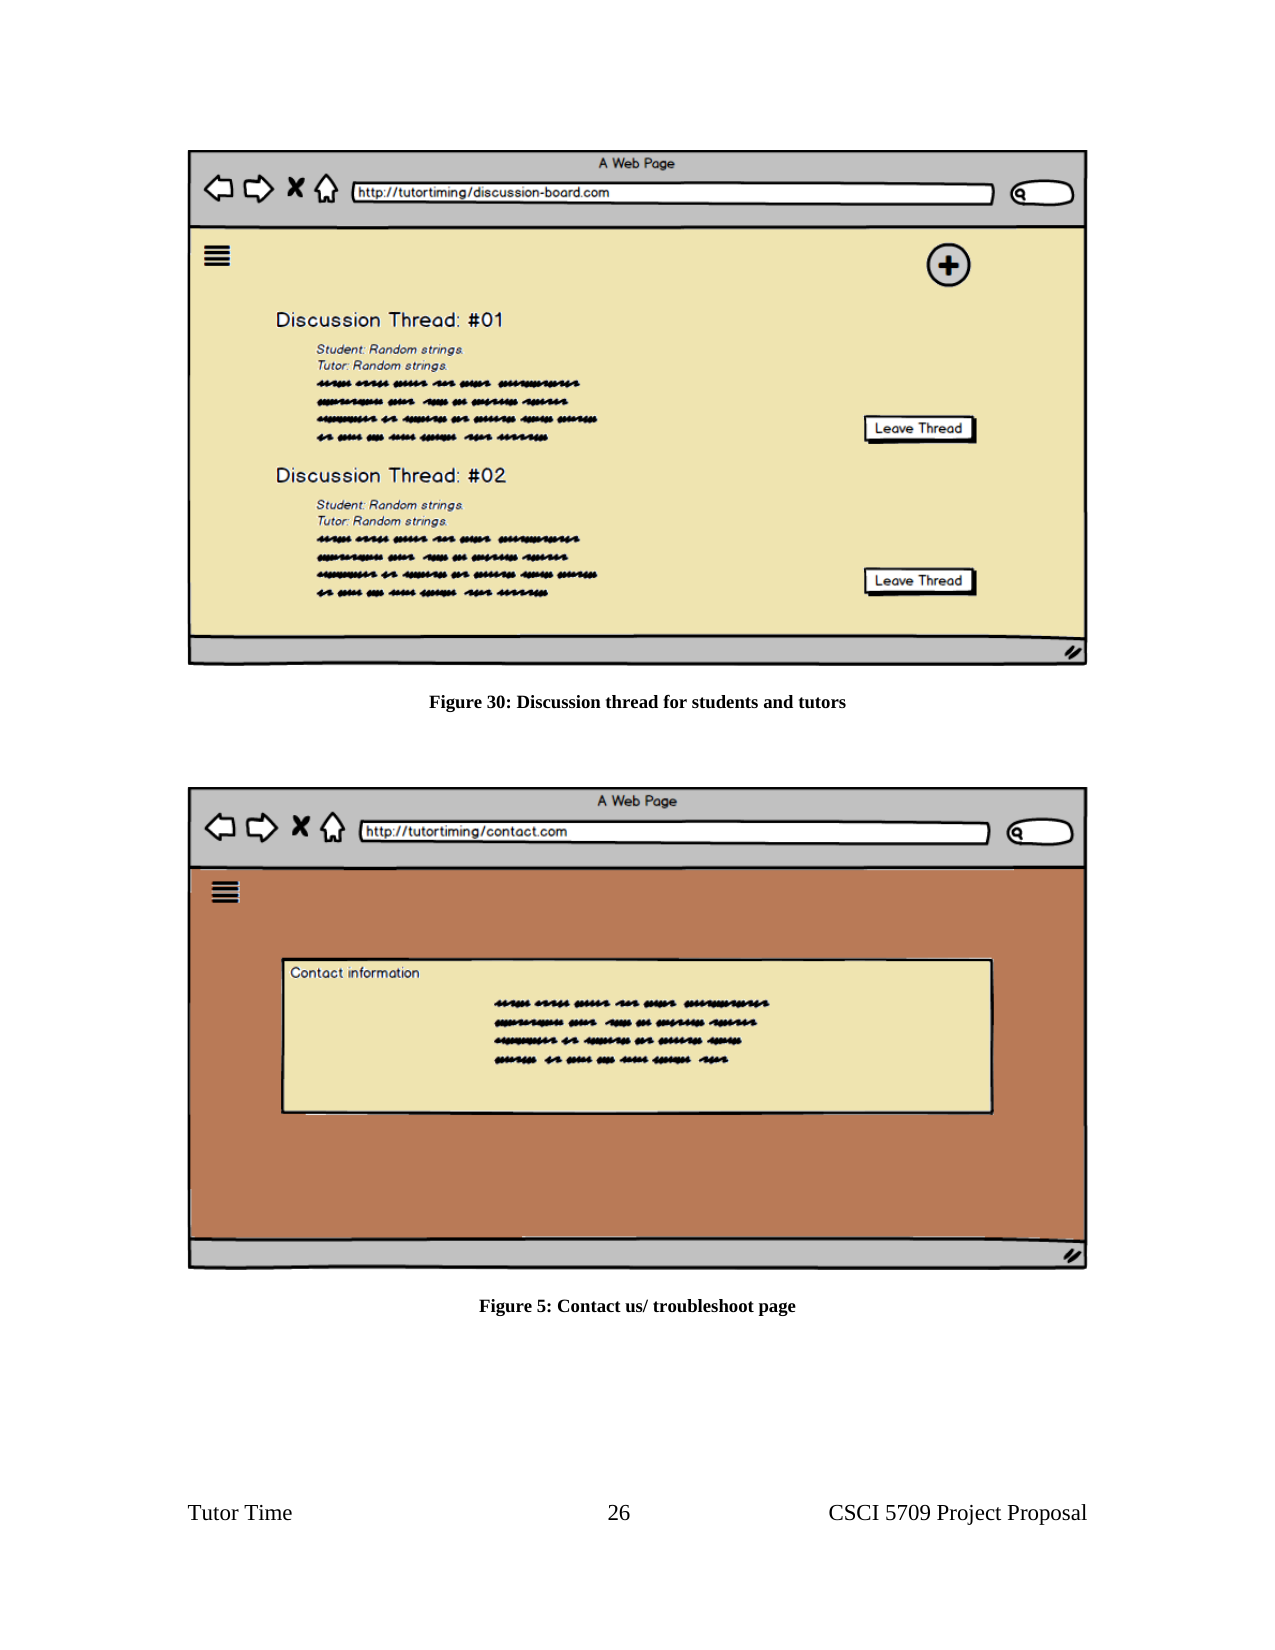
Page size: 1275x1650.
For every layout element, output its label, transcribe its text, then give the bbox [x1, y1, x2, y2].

text Figure 5: Contact us/ troubleshoot page [187, 1295, 1087, 1316]
picture [187, 150, 1088, 666]
picture [187, 787, 1088, 1270]
text Figure 30: Discussion thread for students and tutors [187, 691, 1087, 712]
